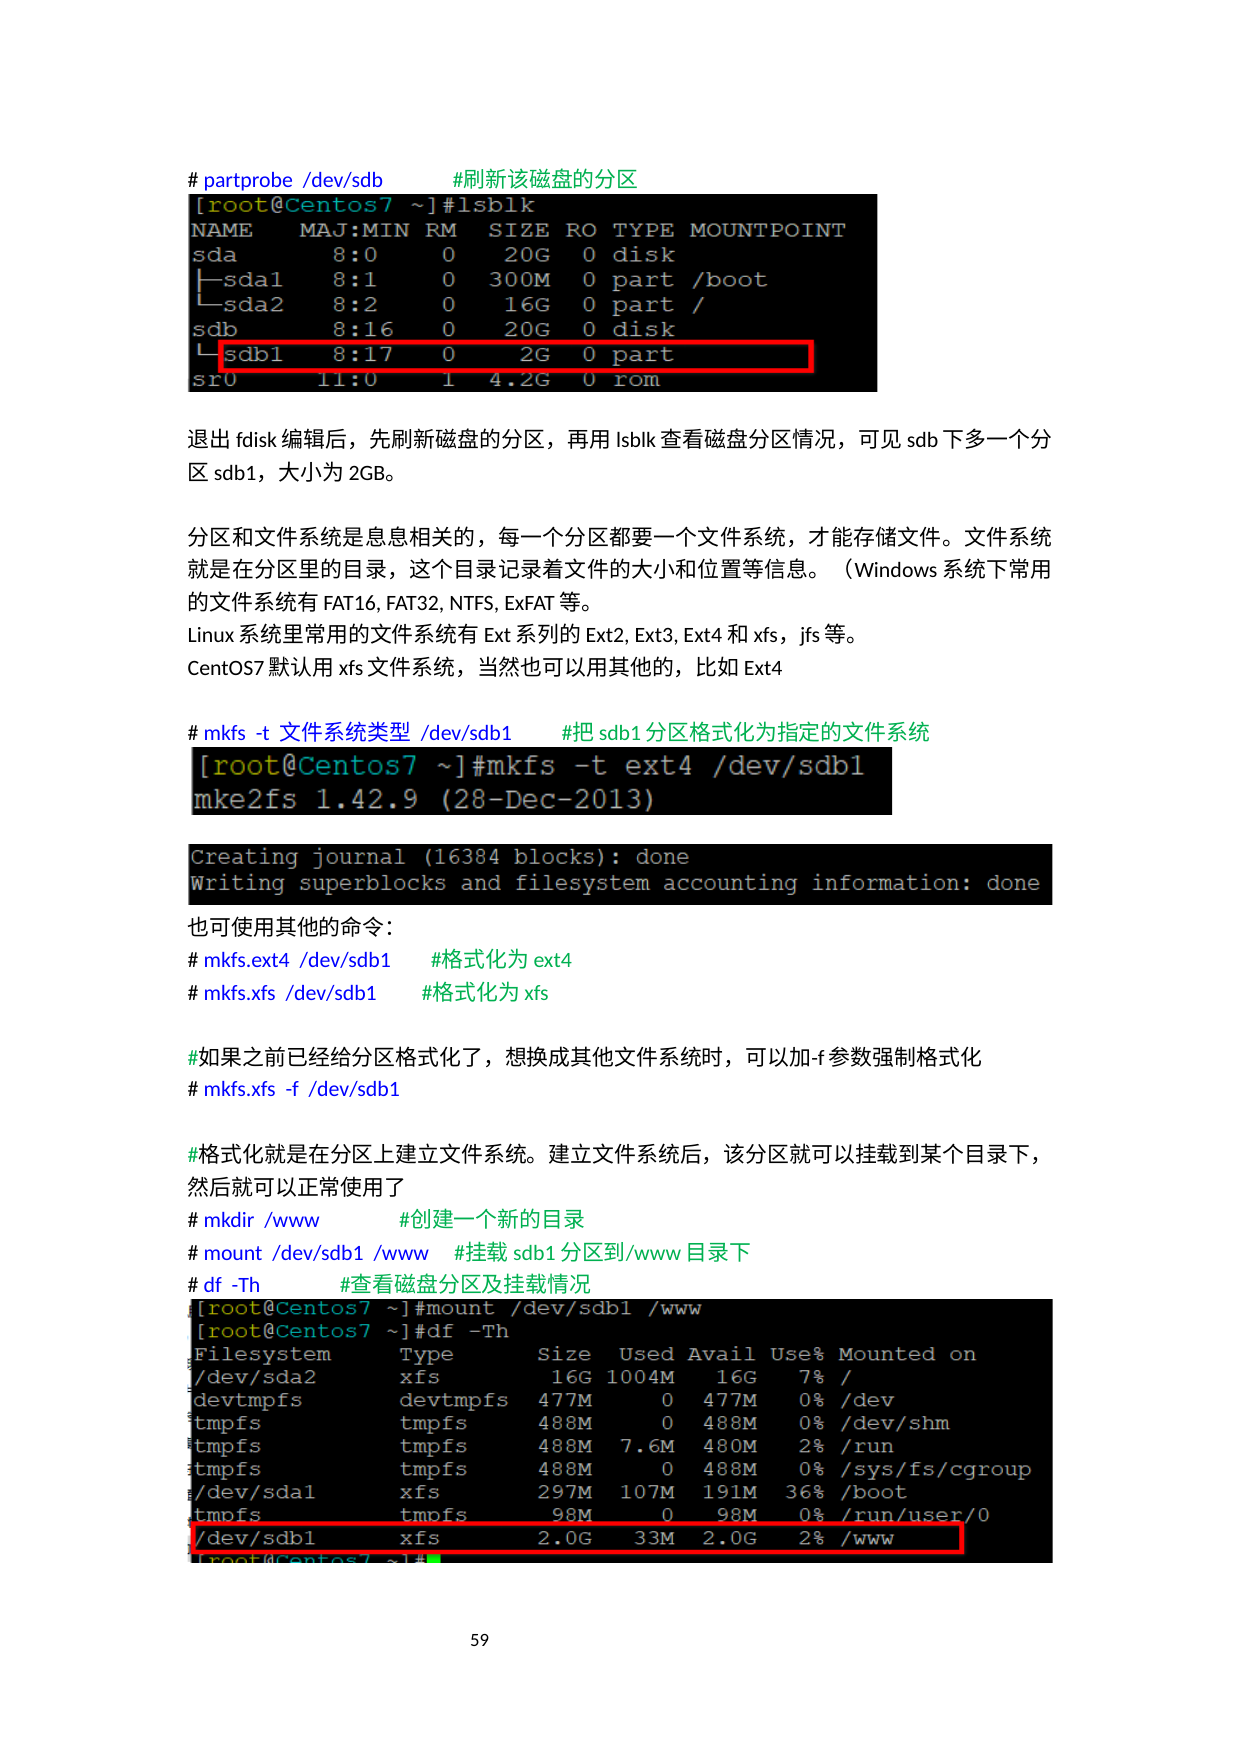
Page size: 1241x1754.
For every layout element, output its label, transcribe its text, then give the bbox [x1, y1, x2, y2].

text # partprobe /dev/sdb #刷新该磁盘的分区 [187, 162, 1053, 194]
text # mkdir /www #创建一个新的目录 [187, 1202, 1053, 1234]
text # mkfs.ext4 /dev/sdb1 #格式化为ext4 [187, 942, 1053, 974]
text #如果之前已经给分区格式化了，想换成其他文件系统时，可以加-f参数强制格式化 [187, 1039, 1053, 1072]
text Linux系统里常用的文件系统有Ext系列的Ext2, Ext3, Ext4 和xfs，jfs等。 [187, 617, 1053, 649]
picture [187, 1299, 1053, 1563]
text 也可使用其他的命令： [187, 909, 1053, 942]
text # mkfs -t 文件系统类型 /dev/sdb1 #把sdb1分区格式化为指定的文件系统 [187, 714, 1053, 747]
text # mkfs.xfs /dev/sdb1 #格式化为xfs [187, 974, 1053, 1007]
text #格式化就是在分区上建立文件系统。建立文件系统后，该分区就可以挂载到某个目录下，然后就可以正常使用了 [187, 1137, 1053, 1202]
picture [187, 844, 1053, 905]
text # df -Th #查看磁盘分区及挂载情况 [187, 1267, 1053, 1299]
text # mkfs.xfs -f /dev/sdb1 [187, 1072, 1053, 1104]
text 退出fdisk编辑后，先刷新磁盘的分区，再用lsblk查看磁盘分区情况，可见sdb下多一个分区sdb1，大小为2GB。 [187, 422, 1053, 487]
text 分区和文件系统是息息相关的，每一个分区都要一个文件系统，才能存储文件。文件系统就是在分区里的目录，这个目录记录着文件的大小和位置等信息。（Windows系统下常用的文件系统有FAT16, FAT32, NTFS, ExFAT等。 [187, 519, 1053, 617]
text # mount /dev/sdb1 /www #挂载sdb1分区到/www目录下 [187, 1234, 1053, 1267]
picture [187, 747, 893, 815]
picture [187, 194, 878, 392]
text CentOS7默认用xfs文件系统，当然也可以用其他的，比如Ext4 [187, 649, 1053, 682]
